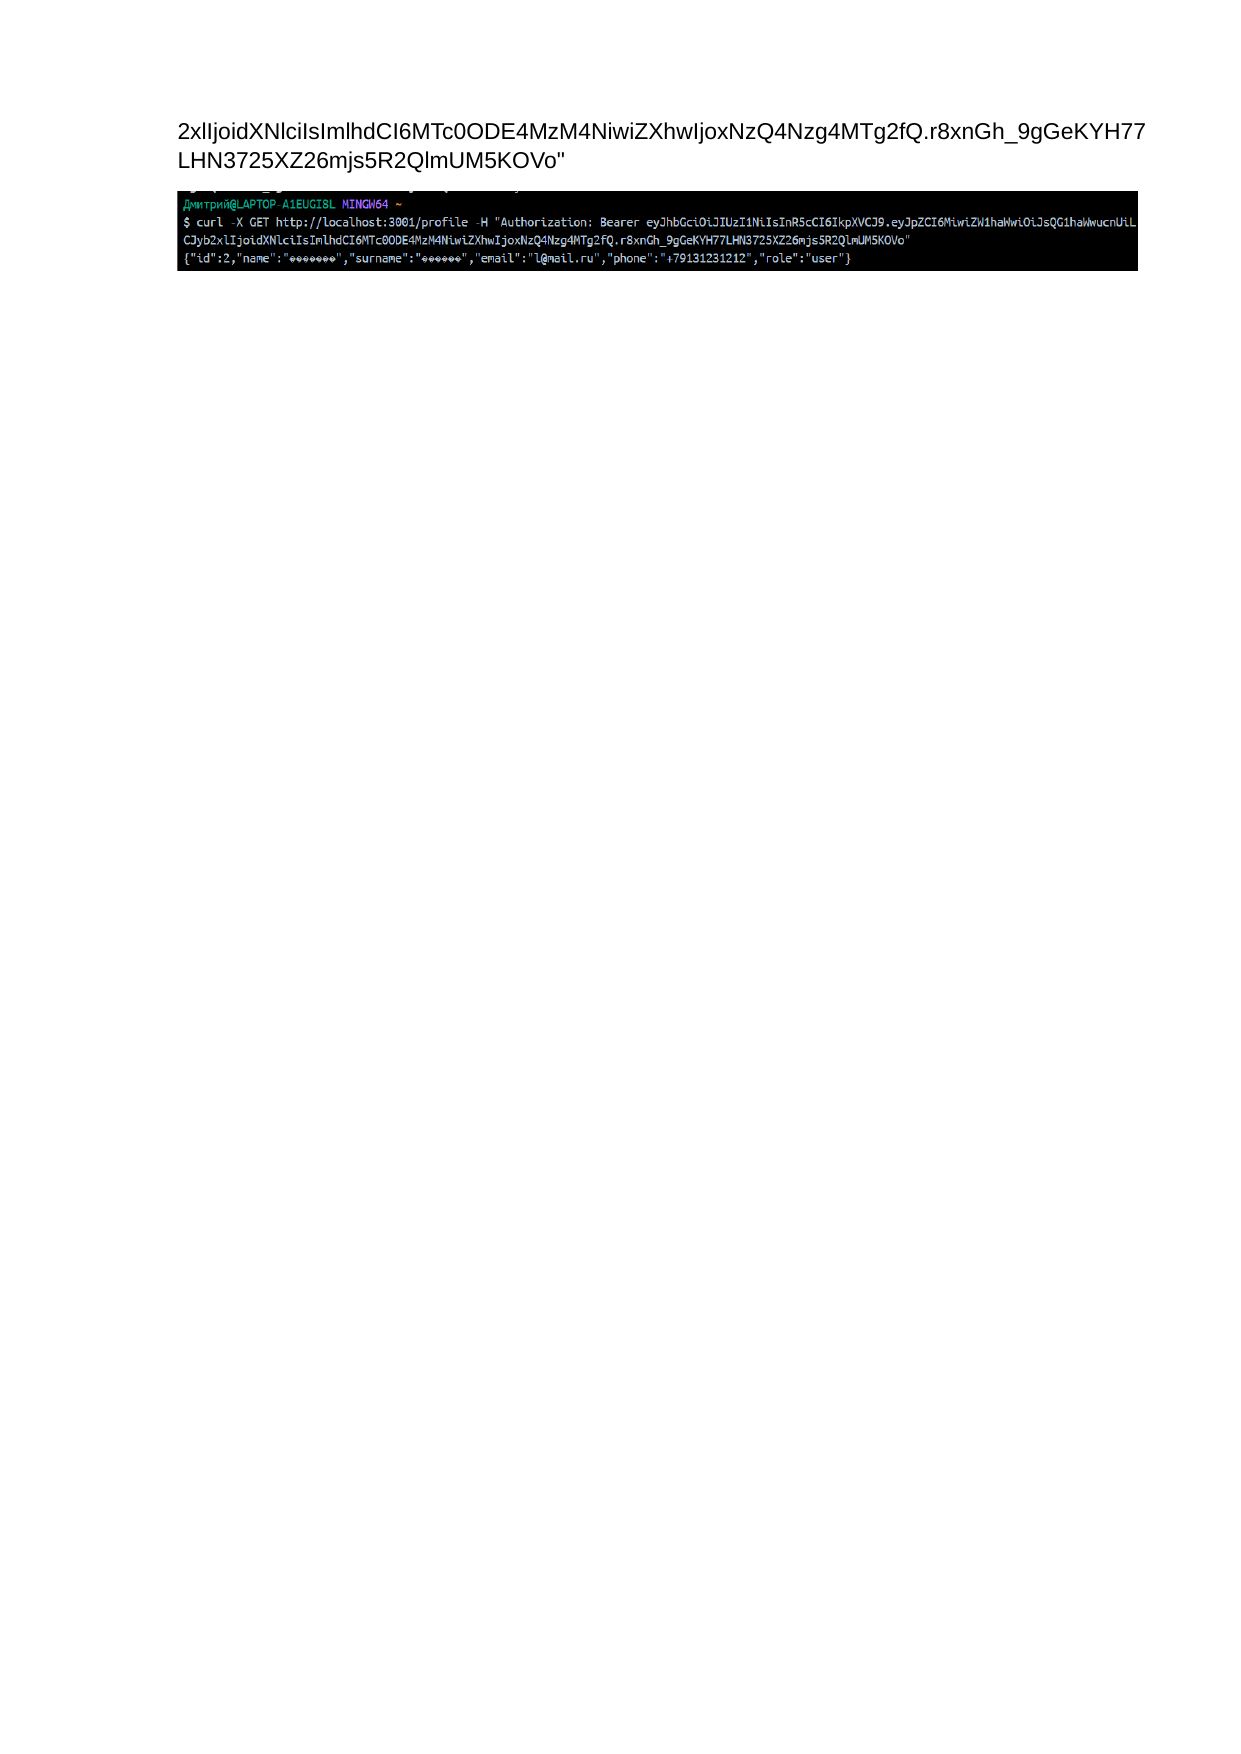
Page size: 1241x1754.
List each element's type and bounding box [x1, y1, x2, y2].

picture [177, 191, 1138, 271]
text [177, 118, 1152, 173]
